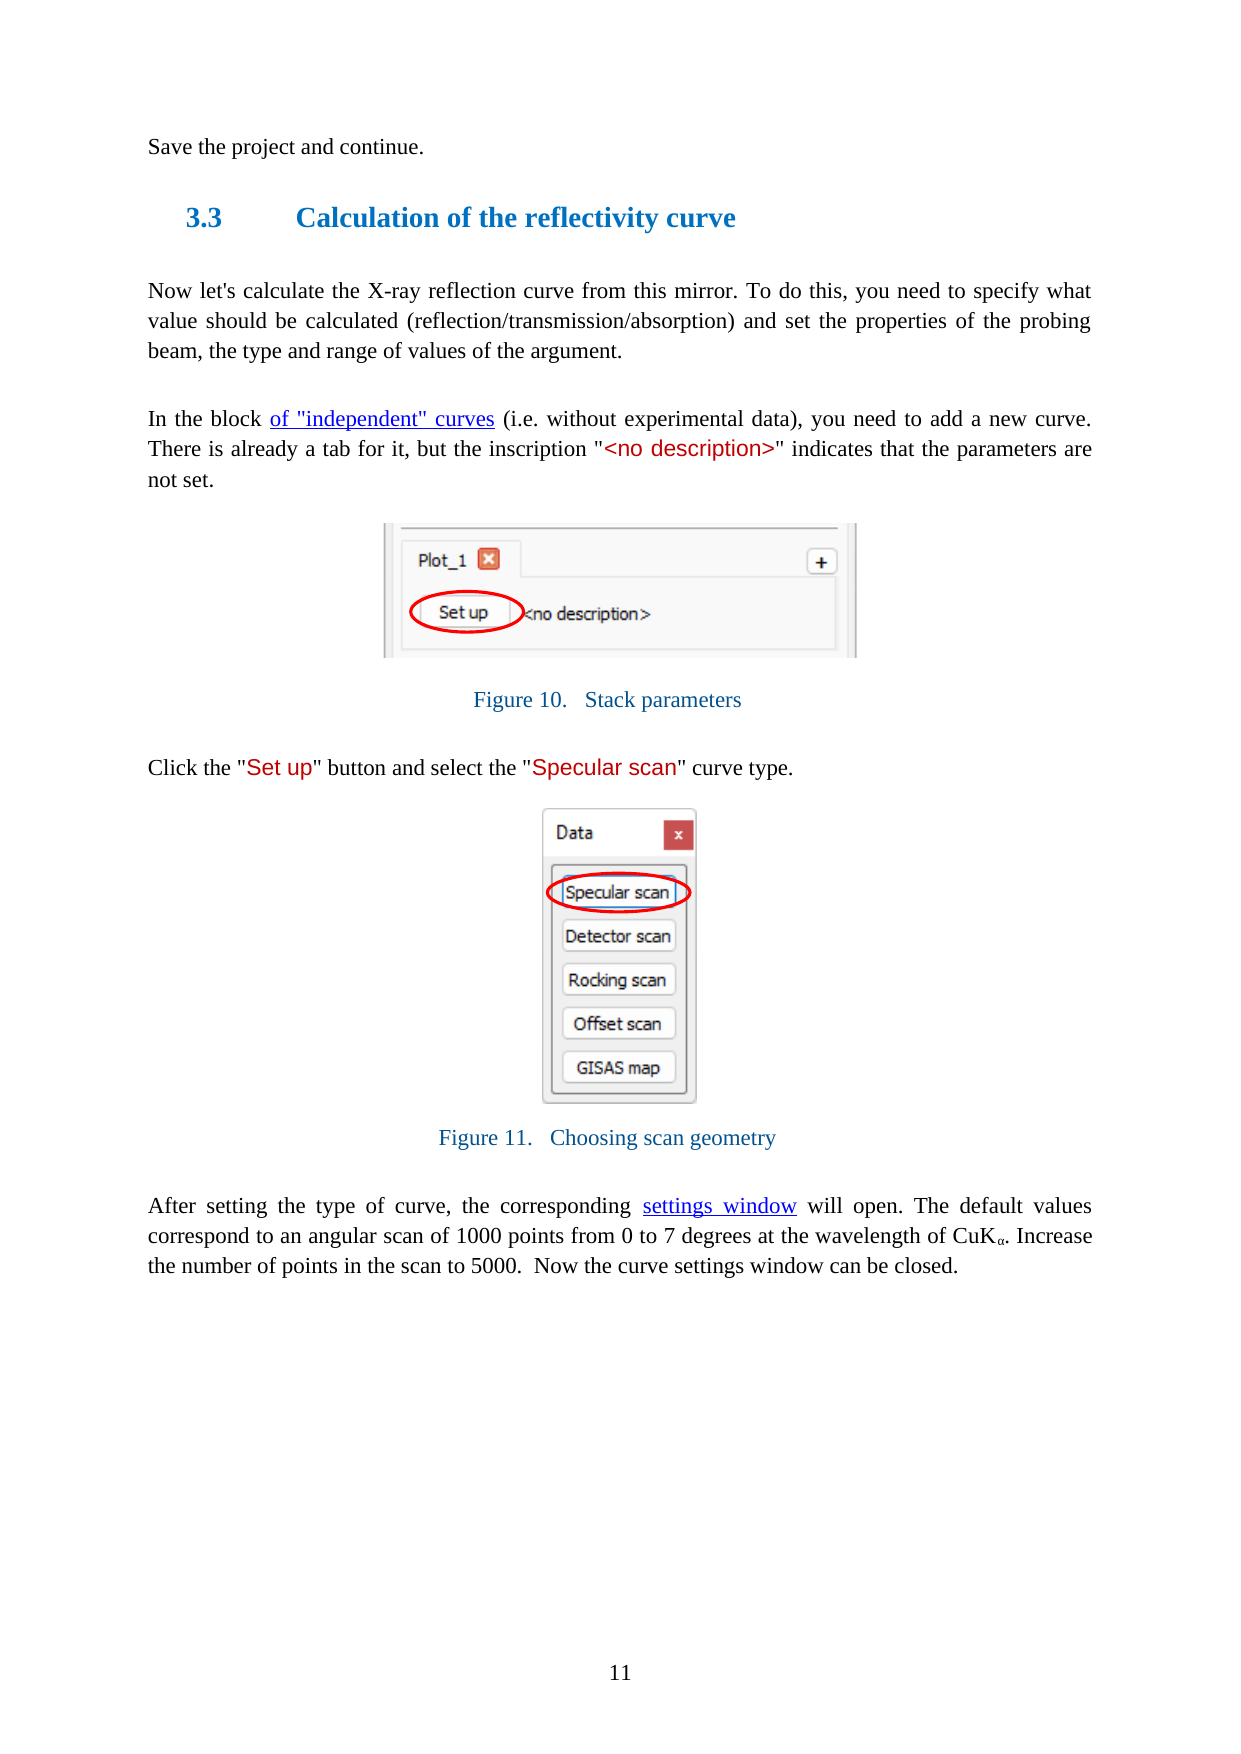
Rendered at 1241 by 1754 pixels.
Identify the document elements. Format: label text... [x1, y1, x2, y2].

picture [381, 523, 860, 658]
text Save the project and continue. [148, 133, 1093, 159]
list Choosing scan geometry [178, 822, 1093, 1150]
list Now let's calculate the X-ray reflection curve from this mirror. To do this, you need to specify what value should be calculated (reflection/transmission/absorption) and set the properties of the probing beam, the type and range of values of the argument. [148, 277, 1093, 363]
text After setting the type of curve, the corresponding settings window will open. The default values correspond to an angular scan of 1000 points from 0 to 7 degrees at the wavelength of CuKα. Increase the number of points in the scan to 5000. Now the curve settings window can be closed. [148, 1192, 1093, 1278]
subtitle Calculation of the reflectivity curve [155, 201, 1093, 234]
list Click the "Set up" button and select the "Specular scan" curve type. [148, 754, 1093, 781]
list In the block of "independent" curves (i.e. without experimental data), you need to add a new curve. There is already a tab for it, but the inscription "<no description>" indicates that the parameters are not set. [148, 405, 1093, 494]
picture [542, 808, 697, 1104]
